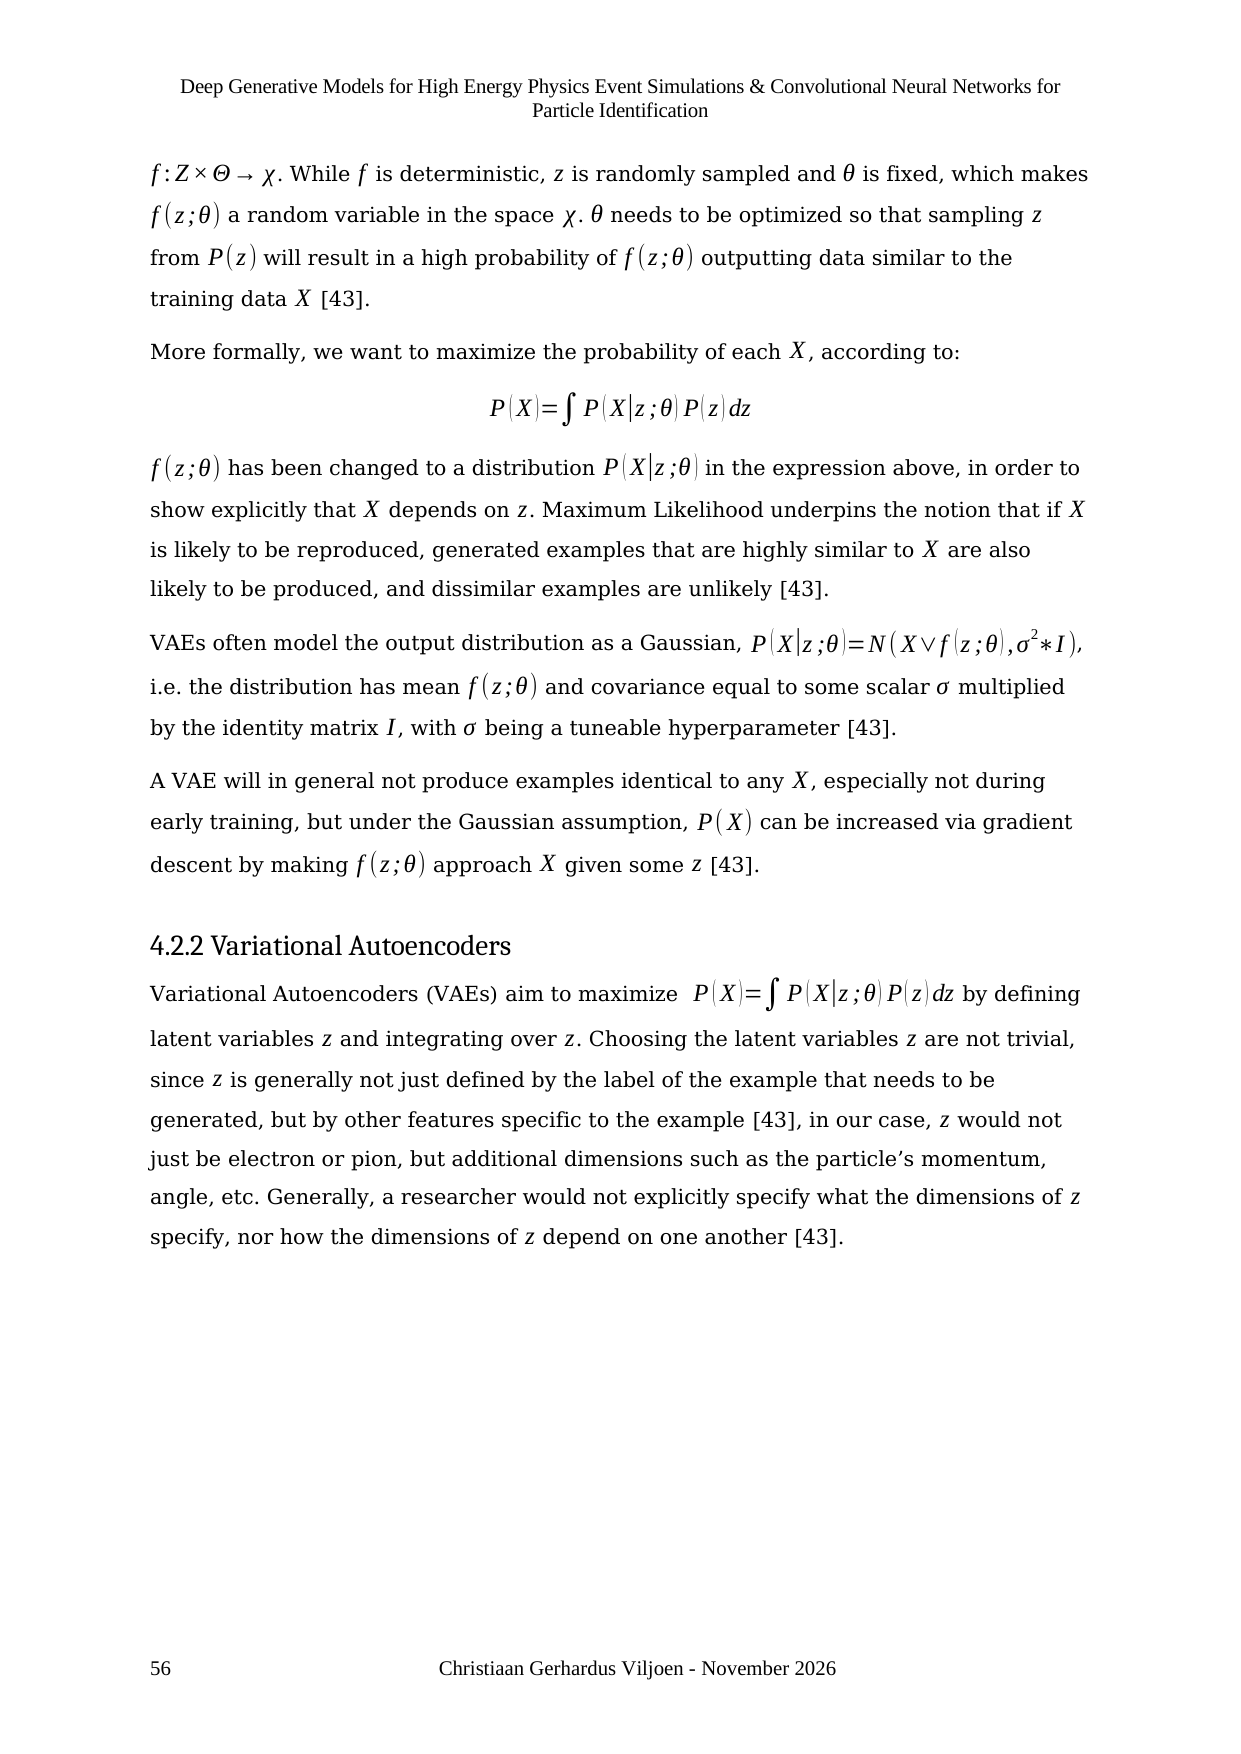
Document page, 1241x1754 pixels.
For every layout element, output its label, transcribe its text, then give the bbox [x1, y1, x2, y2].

text A VAE will in general not produce examples identical to any , especially not during early training, but under the Gaussian assumption, can be increased via gradient descent by making approach given some . [150, 766, 1090, 879]
subtitle Variational Autoencoders [150, 929, 1090, 962]
text Variational Autoencoders (VAEs) aim to maximize by defining latent variables and integrating over . Choosing the latent variables are not trivial, since is generally not just defined by the label of the example that needs to be generated, but by other features specific to the example , in our case, would not just be electron or pion, but additional dimensions such as the particle’s momentum, angle, etc. Generally, a researcher would not explicitly specify what the dimensions of specify, nor how the dimensions of depend on one another . [150, 975, 1090, 1251]
text More formally, we want to maximize the probability of each , according to: [150, 337, 1090, 365]
text VAEs often model the output distribution as a Gaussian, , i.e. the distribution has mean and covariance equal to some scalar multiplied by the identity matrix , with being a tuneable hyperparameter . [150, 626, 1090, 741]
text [150, 159, 1090, 312]
text has been changed to a distribution in the expression above, in order to show explicitly that depends on . Maximum Likelihood underpins the notion that if is likely to be reproduced, generated examples that are highly similar to are also likely to be produced, and dissimilar examples are unlikely . [150, 452, 1090, 601]
